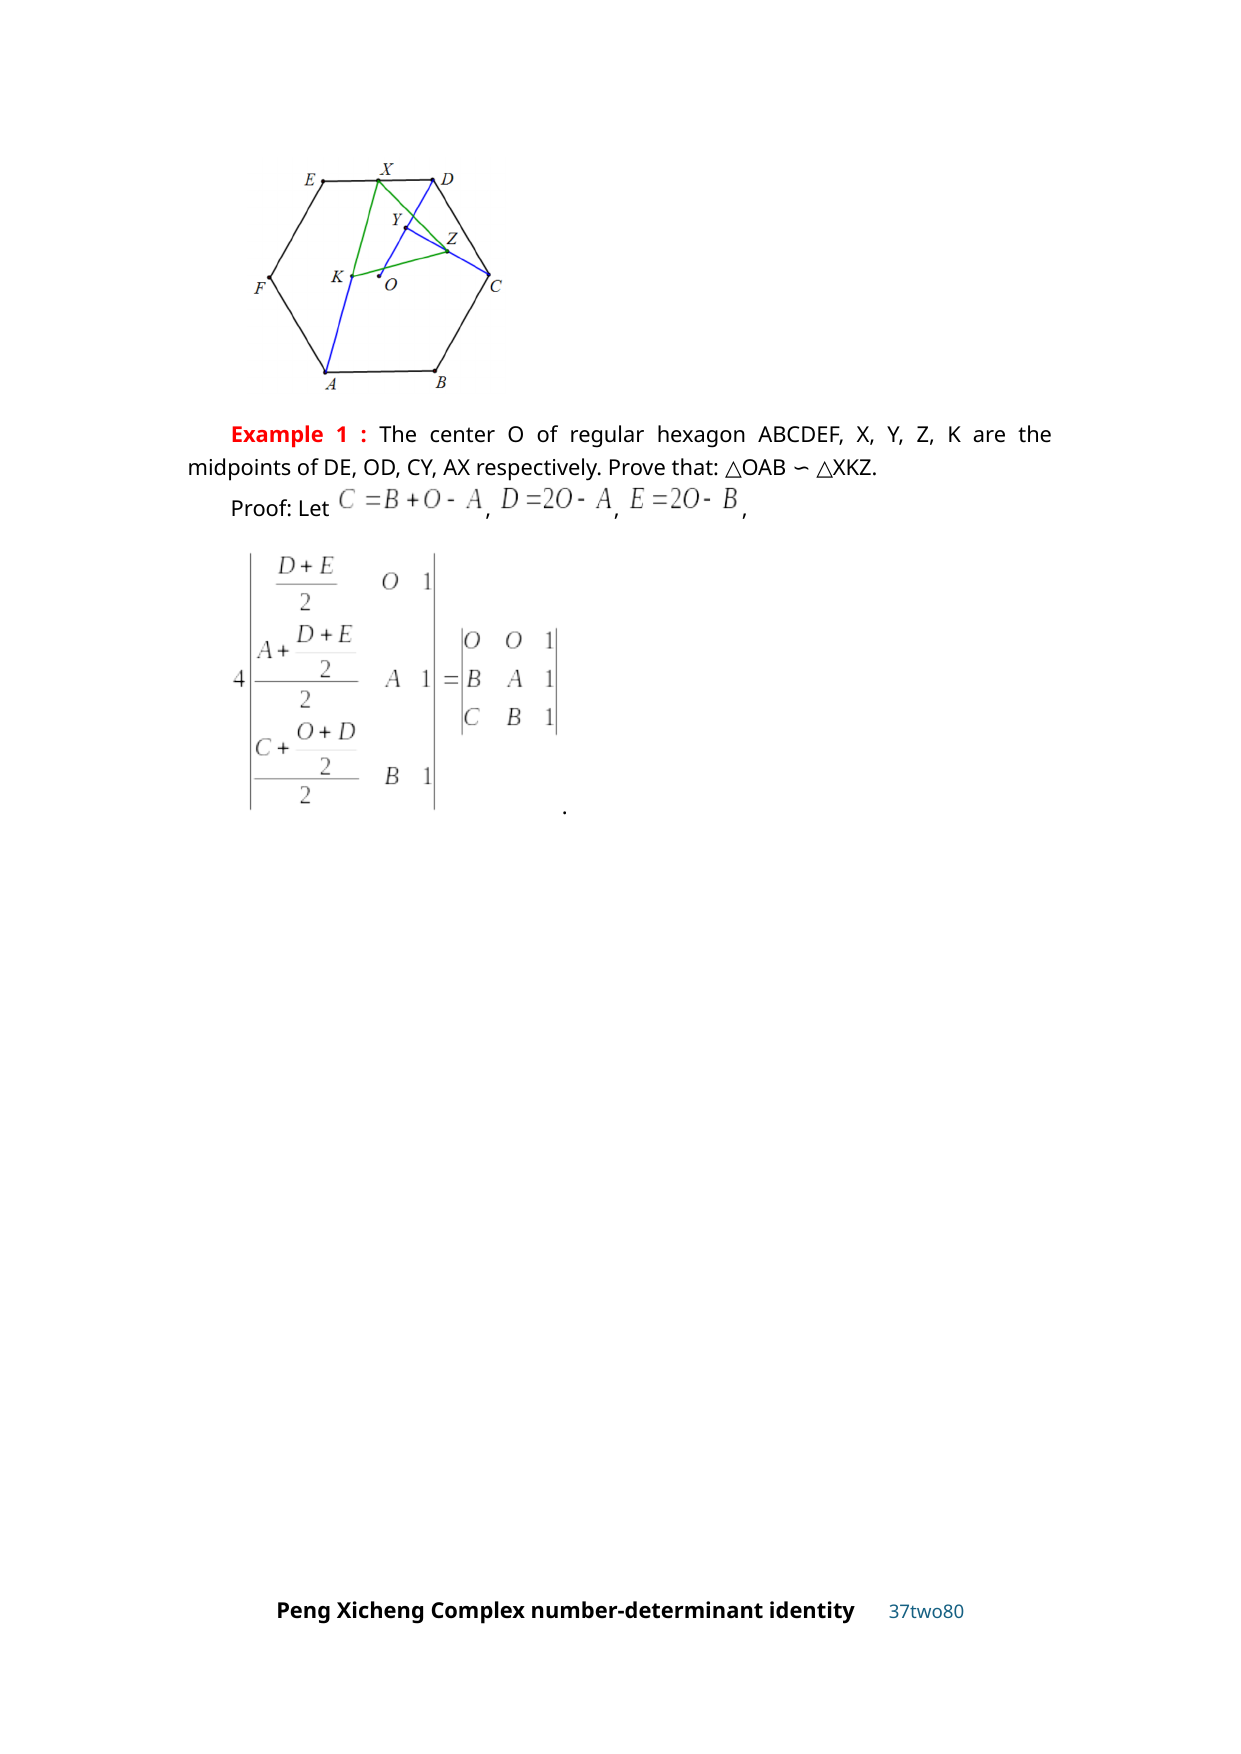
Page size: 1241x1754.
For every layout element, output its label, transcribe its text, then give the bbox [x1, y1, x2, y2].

text . [187, 548, 1053, 840]
text Example 1 : The center O of regular hexagon ABCDEF, X, Y, Z, K are the midpoints of DE, OD, CY, AX respectively. Prove that: △OAB ∽ △XKZ. [187, 418, 1053, 483]
text Proof: Let , , , [187, 483, 1053, 548]
picture [247, 157, 506, 394]
